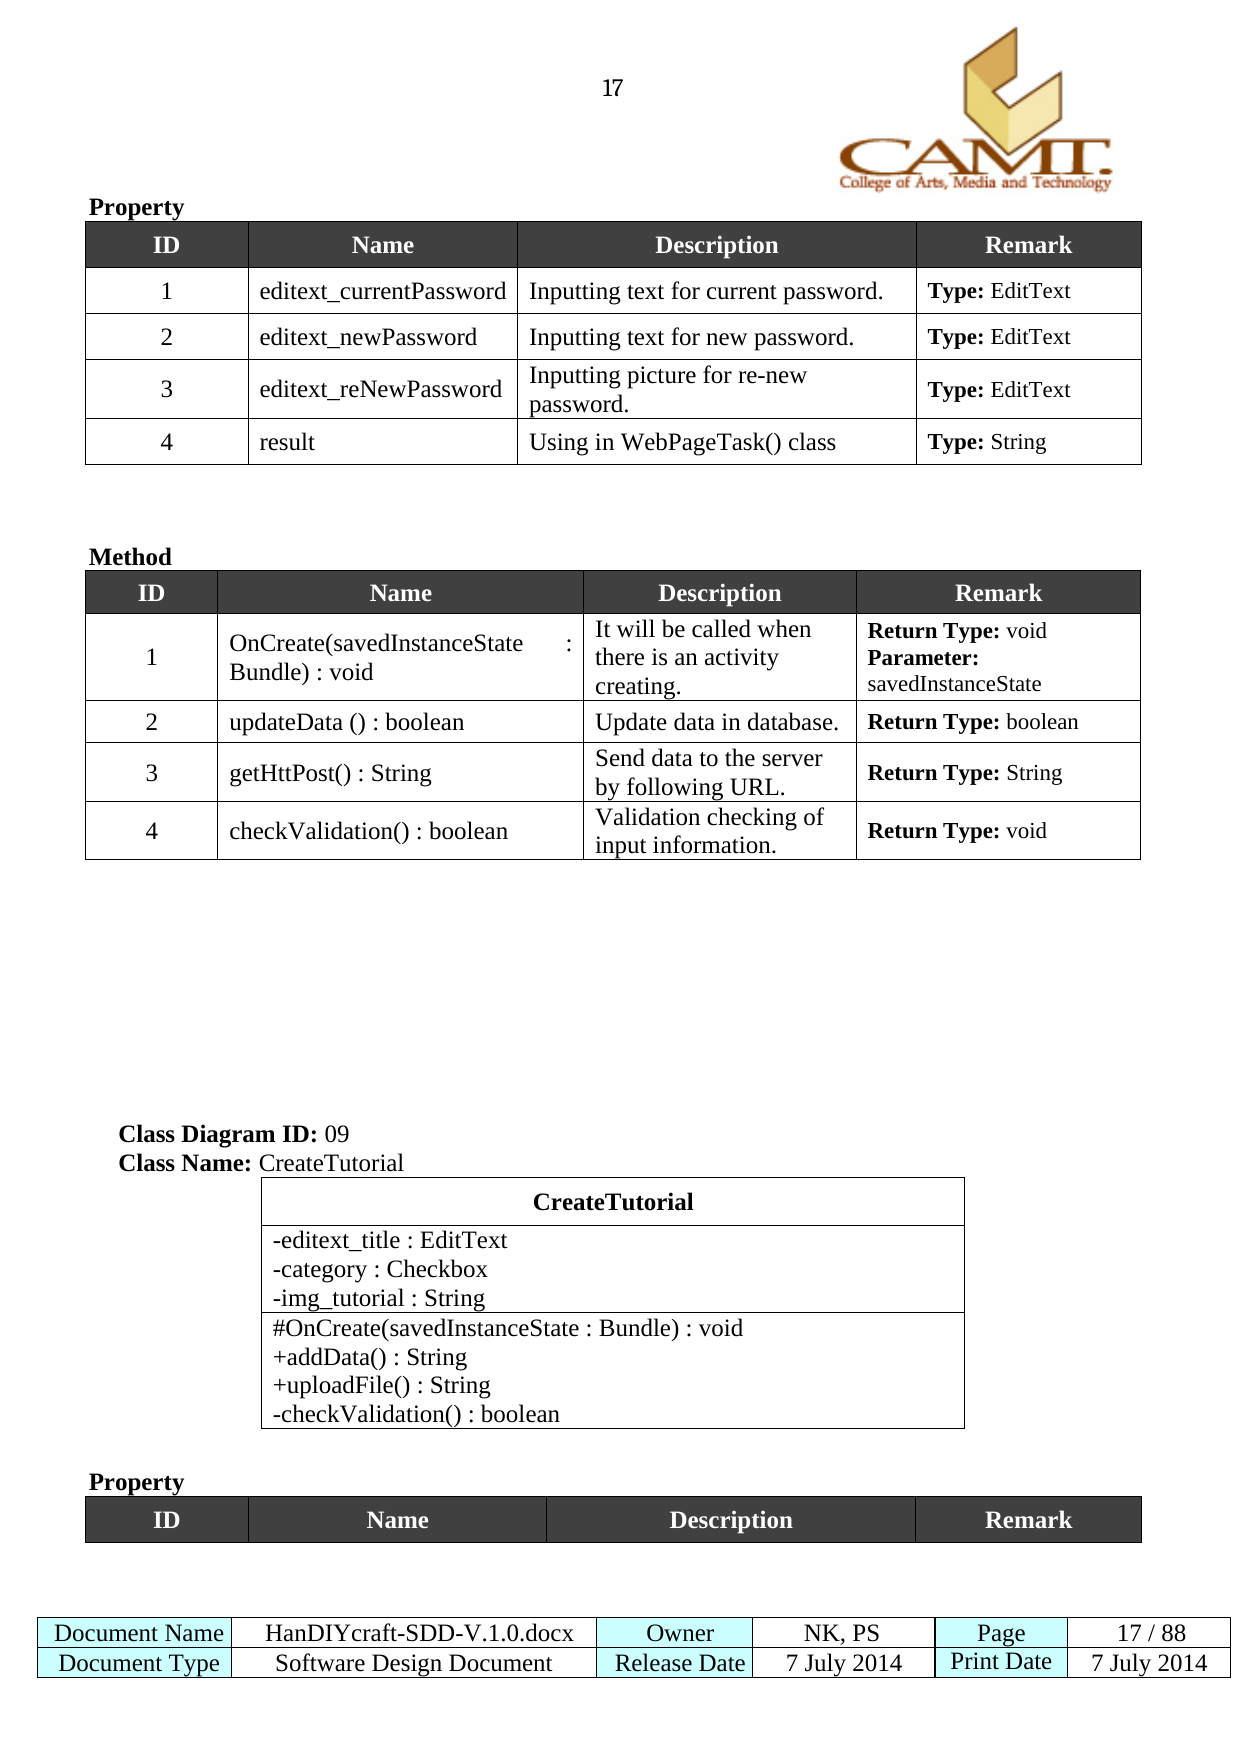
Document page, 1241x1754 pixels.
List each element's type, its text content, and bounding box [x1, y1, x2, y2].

table_header Remark [917, 222, 1141, 267]
picture [755, 18, 1221, 207]
table_cell Return Type: String [857, 743, 1140, 801]
table_cell result [249, 419, 517, 464]
table_cell Inputting picture for re-new password. [518, 360, 916, 418]
table_cell 2 [86, 314, 248, 359]
table_cell 3 [86, 360, 248, 418]
table_cell OnCreate(savedInstanceState : Bundle) : void [218, 614, 583, 700]
table_cell Inputting text for new password. [518, 314, 916, 359]
table_cell Send data to the server by following URL. [584, 743, 856, 801]
table_header Name [249, 1497, 546, 1542]
table_cell Inputting text for current password. [518, 268, 916, 313]
table_cell 1 [86, 614, 217, 700]
table_cell Return Type: void [857, 802, 1140, 859]
list Property [88, 192, 1108, 221]
table_cell Return Type: void Parameter: savedInstanceState [857, 614, 1140, 700]
table_cell 1 [86, 268, 248, 313]
table_cell editext_newPassword [249, 314, 517, 359]
table_cell Return Type: boolean [857, 701, 1140, 742]
table_cell 3 [86, 743, 217, 801]
text Class Diagram ID: 09 [118, 1119, 1108, 1148]
table_cell Validation checking of input information. [584, 802, 856, 859]
table_header ID [86, 1497, 248, 1542]
table_cell editext_reNewPassword [249, 360, 517, 418]
list Method [88, 542, 1108, 570]
table_header Remark [857, 571, 1140, 613]
table_cell It will be called when there is an activity creating. [584, 614, 856, 700]
table_cell editext_currentPassword [249, 268, 517, 313]
table_header ID [86, 222, 248, 267]
table_cell Type: String [917, 419, 1141, 464]
table_cell 2 [86, 701, 217, 742]
table_header Remark [916, 1497, 1141, 1542]
table_header Name [249, 222, 517, 267]
table_cell Type: EditText [917, 360, 1141, 418]
table_header Description [518, 222, 916, 267]
table_header ID [86, 571, 217, 613]
text Class Name: CreateTutorial [118, 1148, 1108, 1177]
table_cell #OnCreate(savedInstanceState : Bundle) : void +addData() : String +uploadFile() : String -checkValidation() : boolean [262, 1313, 964, 1428]
table_cell updateData () : boolean [218, 701, 583, 742]
table_header Description [584, 571, 856, 613]
table_cell -editext_title : EditText -category : Checkbox -img_tutorial : String [262, 1226, 964, 1312]
table_cell 4 [86, 419, 248, 464]
table_cell 4 [86, 802, 217, 859]
table_cell getHttPost() : String [218, 743, 583, 801]
table_cell Update data in database. [584, 701, 856, 742]
table_header Name [218, 571, 583, 613]
table_header Description [547, 1497, 915, 1542]
table_cell Using in WebPageTask() class [518, 419, 916, 464]
table_header CreateTutorial [262, 1178, 964, 1224]
list Property [88, 1467, 1108, 1496]
table_cell Type: EditText [917, 314, 1141, 359]
table_cell checkValidation() : boolean [218, 802, 583, 859]
table_cell Type: EditText [917, 268, 1141, 313]
